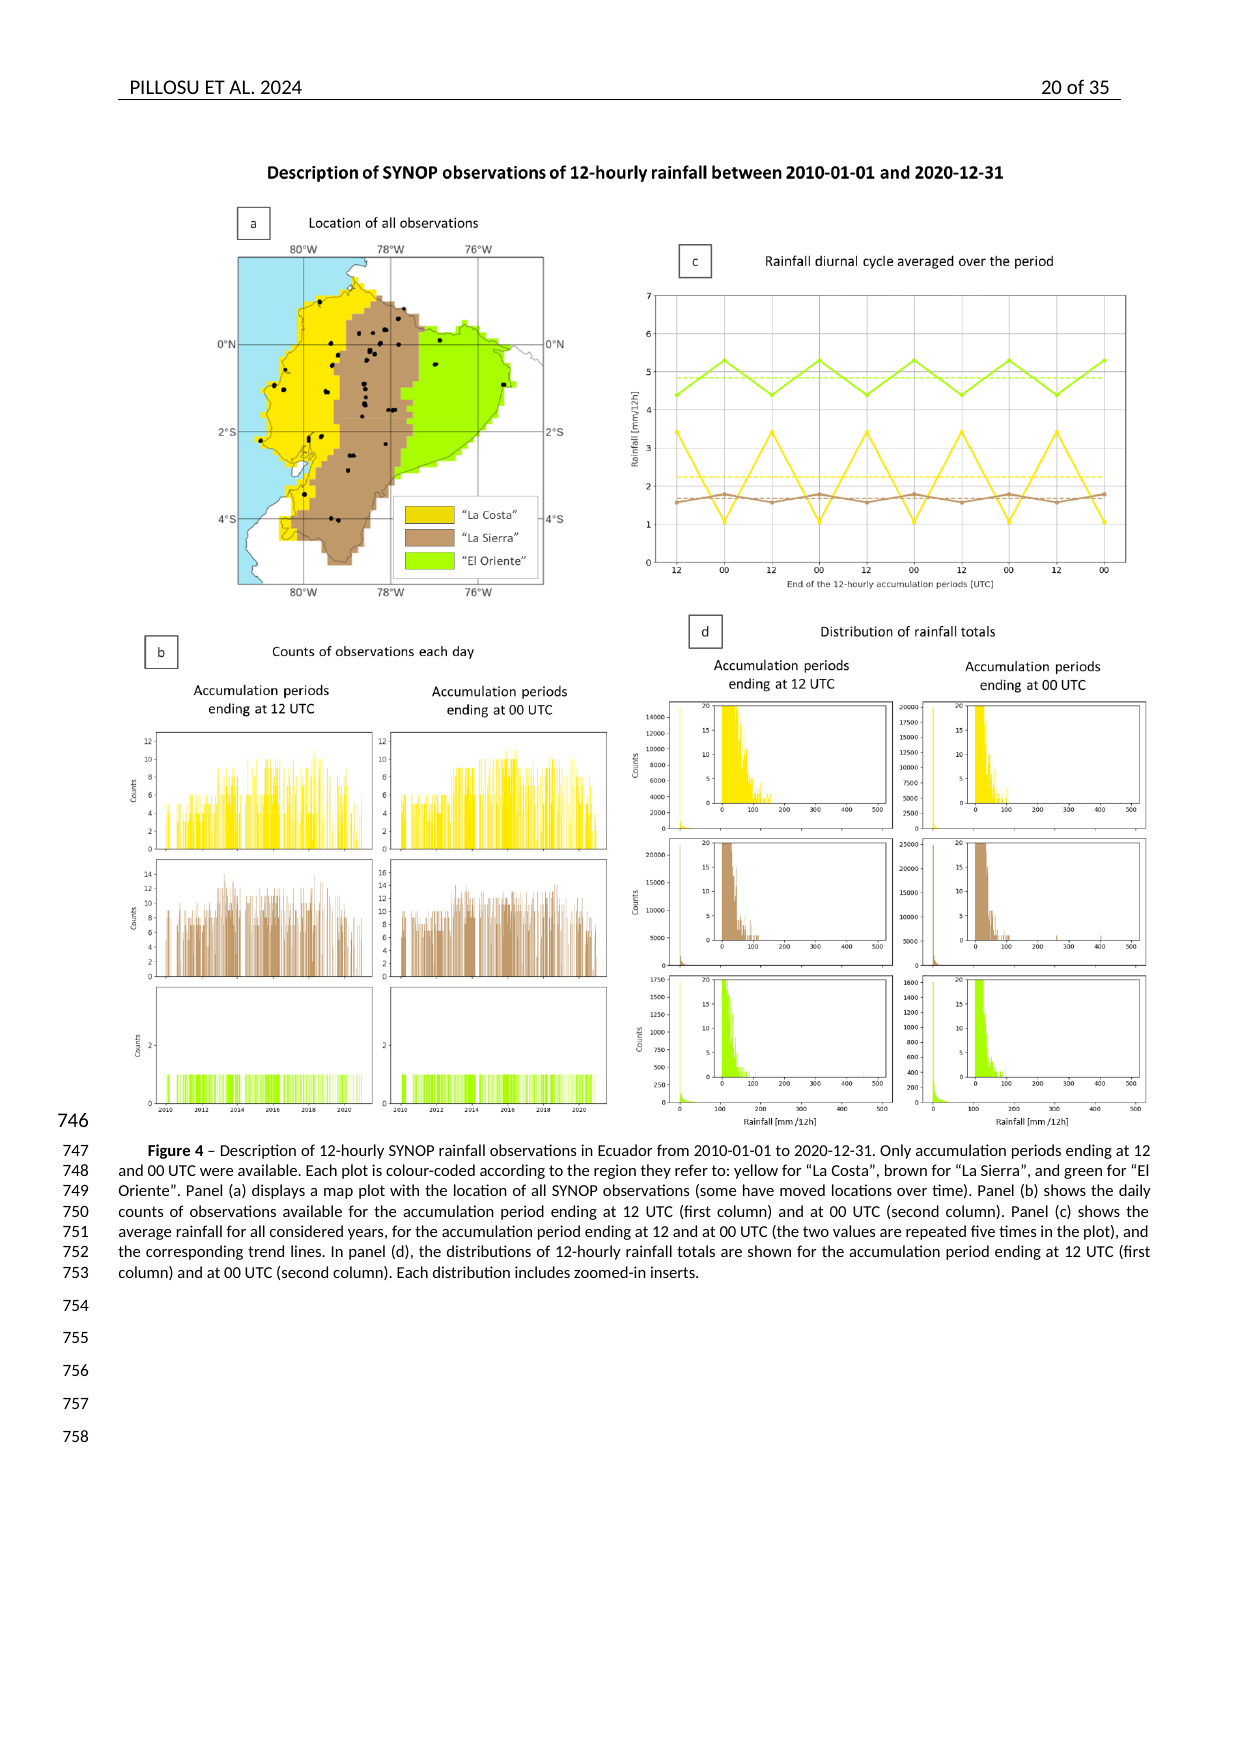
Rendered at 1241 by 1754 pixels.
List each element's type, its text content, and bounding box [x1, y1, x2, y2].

picture [118, 151, 1152, 1128]
text Figure 4 – Description of 12-hourly SYNOP rainfall observations in Ecuador from 2010-01-01 to 2020-12-31. Only accumulation periods ending at 12 and 00 UTC were available. Each plot is colour-coded according to the region they refer to: yellow for “La Costa”, brown for “La Sierra”, and green for “El Oriente”. Panel (a) displays a map plot with the location of all SYNOP observations (some have moved locations over time). Panel (b) shows the daily counts of observations available for the accumulation period ending at 12 UTC (first column) and at 00 UTC (second column). Panel (c) shows the average rainfall for all considered years, for the accumulation period ending at 12 and at 00 UTC (the two values are repeated five times in the plot), and the corresponding trend lines. In panel (d), the distributions of 12-hourly rainfall totals are shown for the accumulation period ending at 12 UTC (first column) and at 00 UTC (second column). Each distribution includes zoomed-in inserts. [118, 1140, 1152, 1282]
